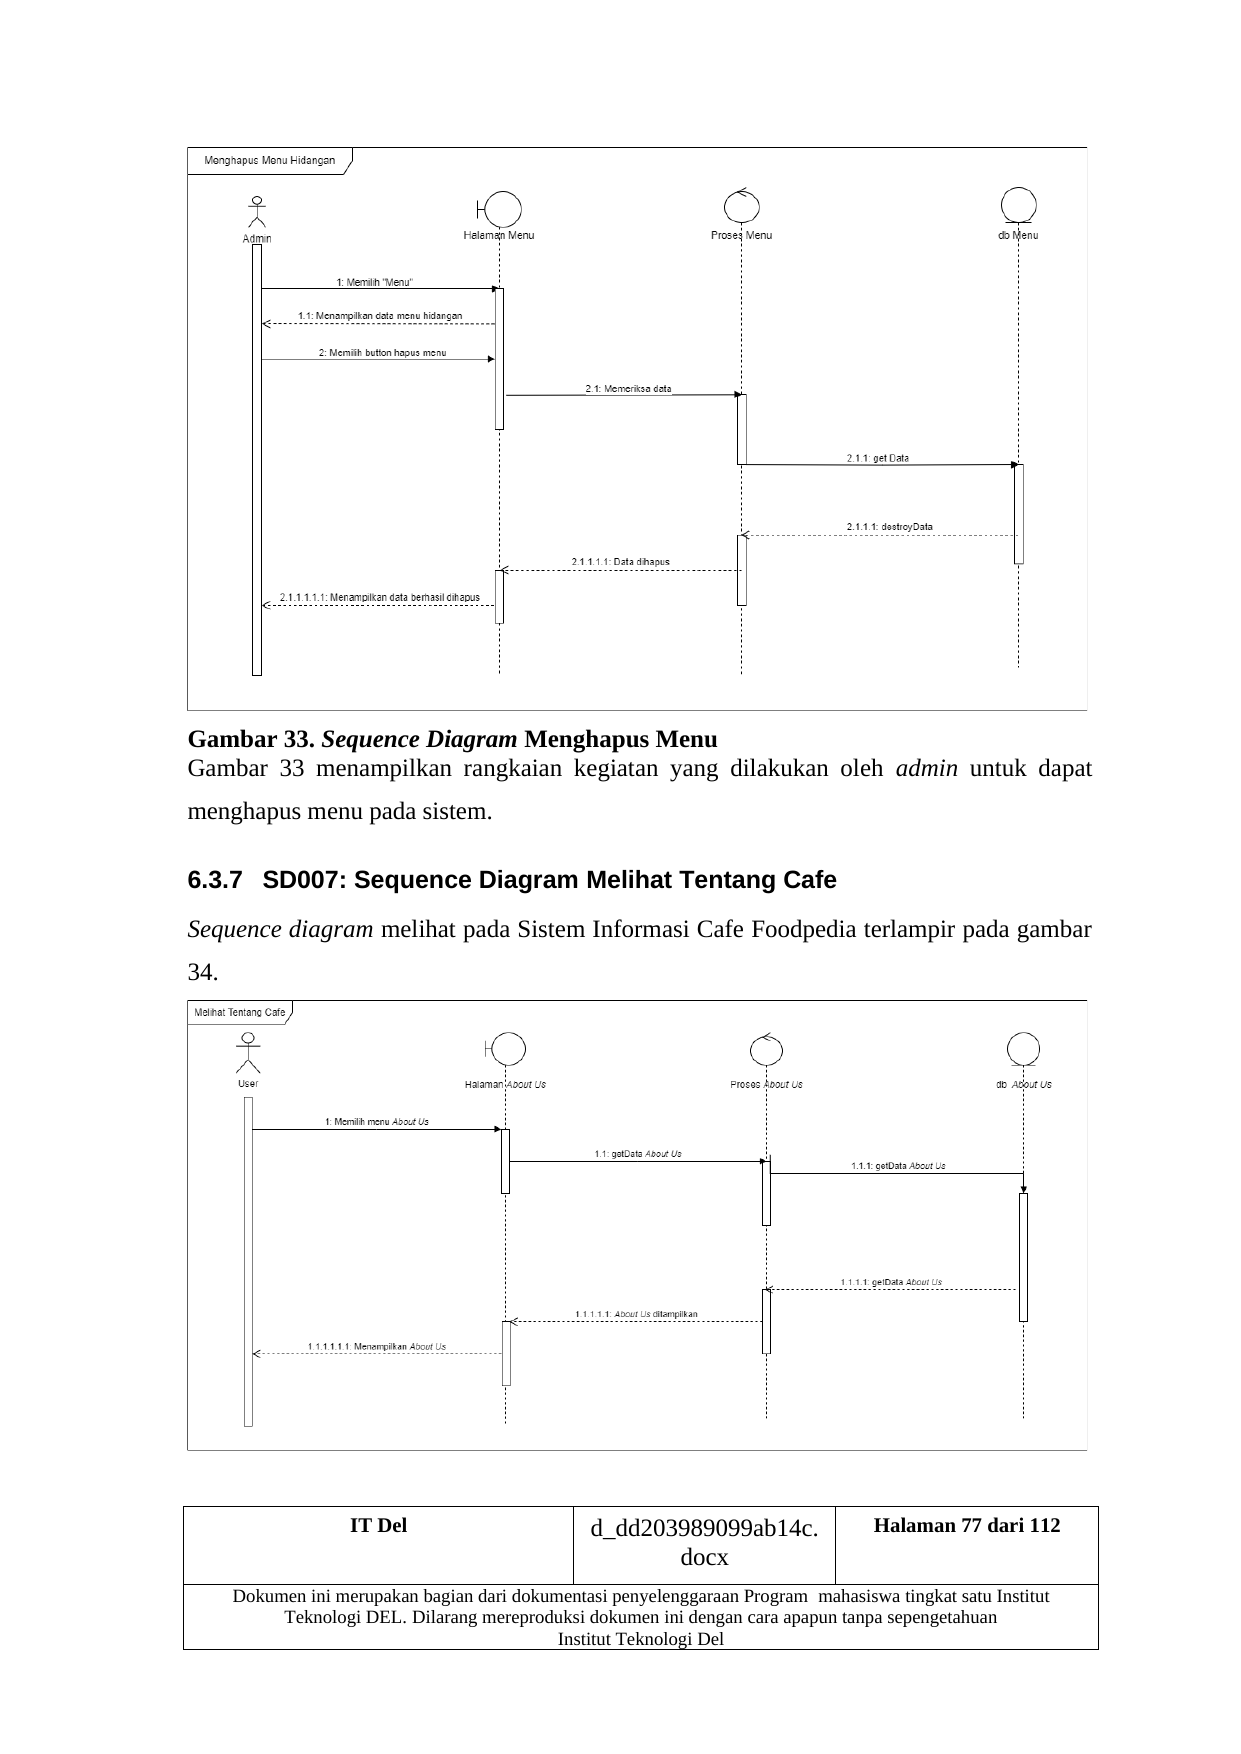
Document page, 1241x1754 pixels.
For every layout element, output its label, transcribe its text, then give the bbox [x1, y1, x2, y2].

picture [187, 147, 1088, 711]
text Sequence diagram melihat pada Sistem Informasi Cafe Foodpedia terlampir pada gambar 34. [187, 914, 1092, 986]
text Gambar 33. Sequence Diagram Menghapus Menu [187, 724, 1092, 753]
text Gambar 33 menampilkan rangkaian kegiatan yang dilakukan oleh admin untuk dapat menghapus menu pada sistem. [187, 753, 1092, 825]
picture [187, 1000, 1088, 1451]
subtitle SD007: Sequence Diagram Melihat Tentang Cafe [187, 864, 1092, 893]
